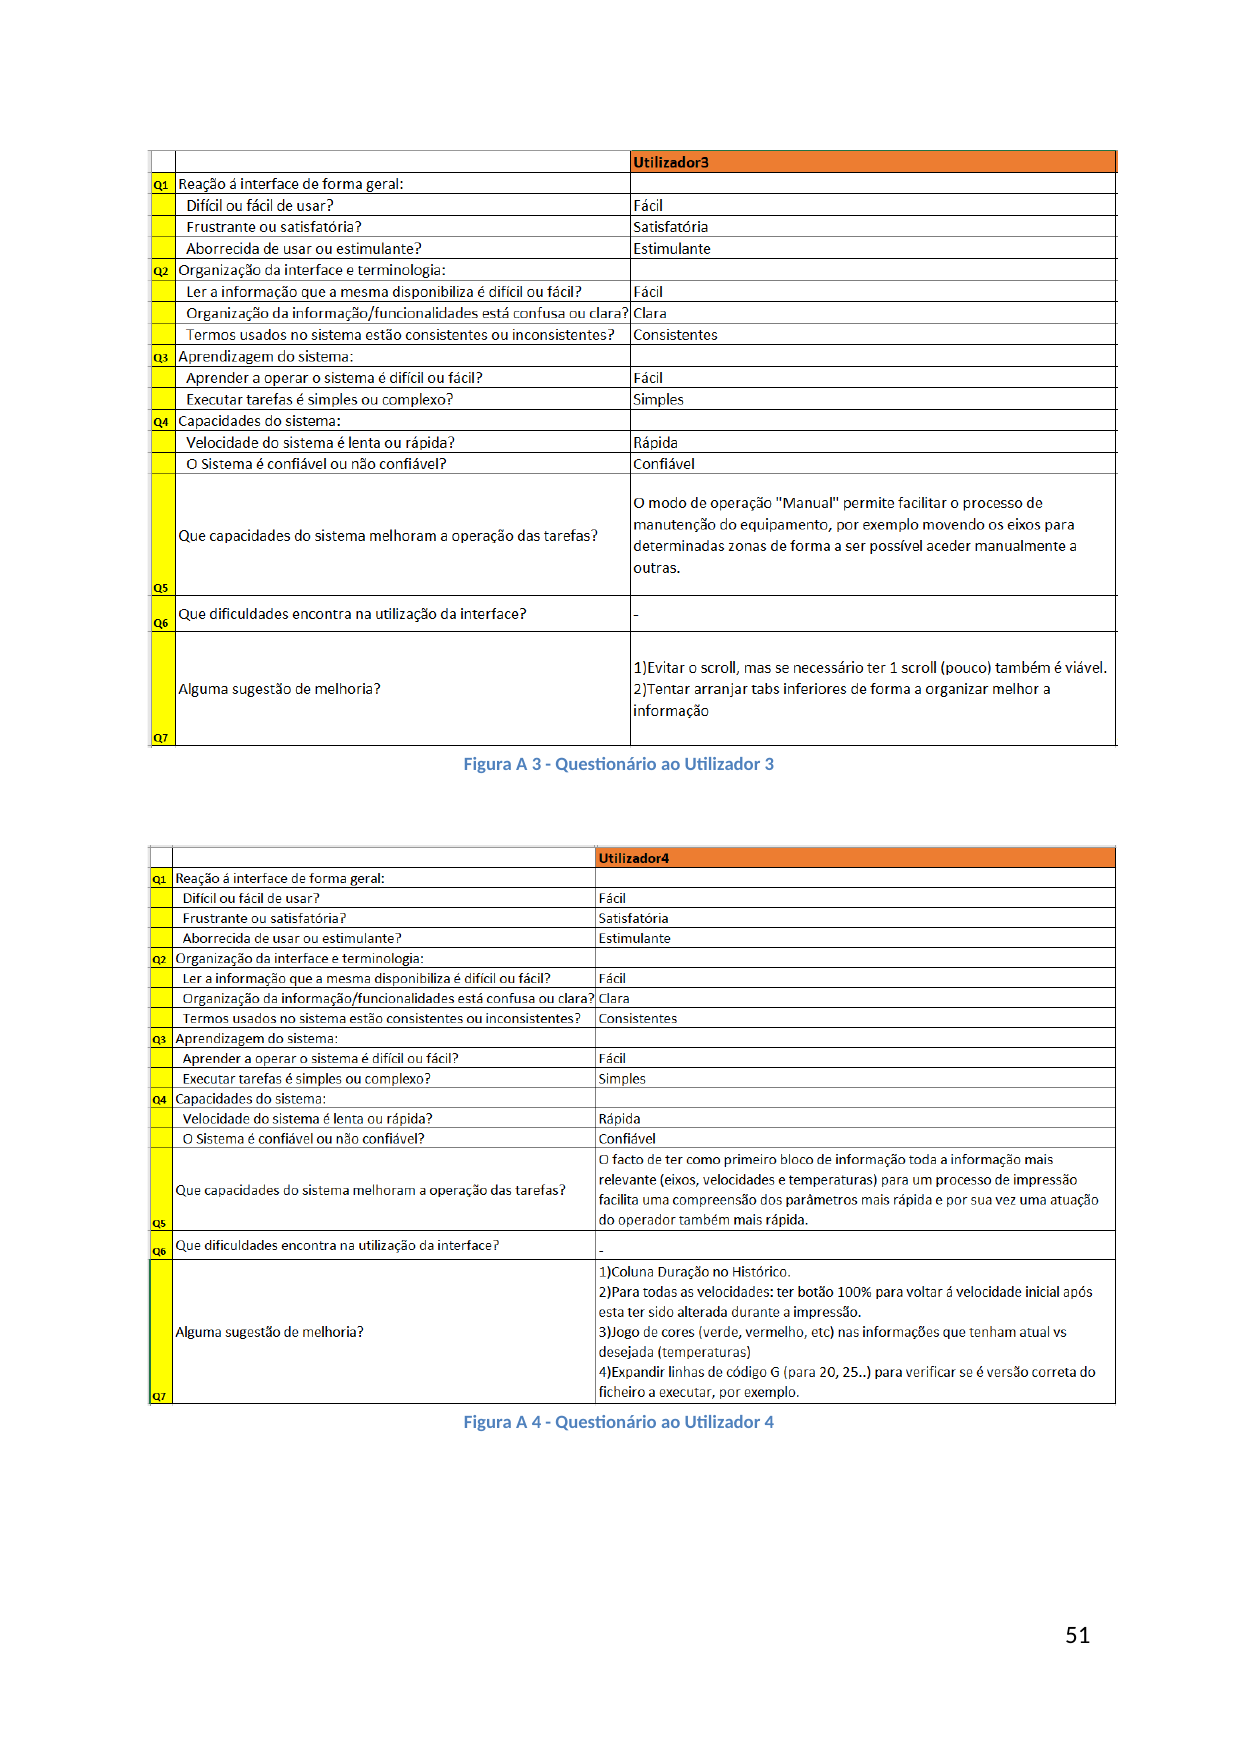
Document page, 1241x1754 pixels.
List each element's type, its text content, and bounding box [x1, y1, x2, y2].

picture [147, 150, 1118, 748]
picture [147, 845, 1117, 1406]
